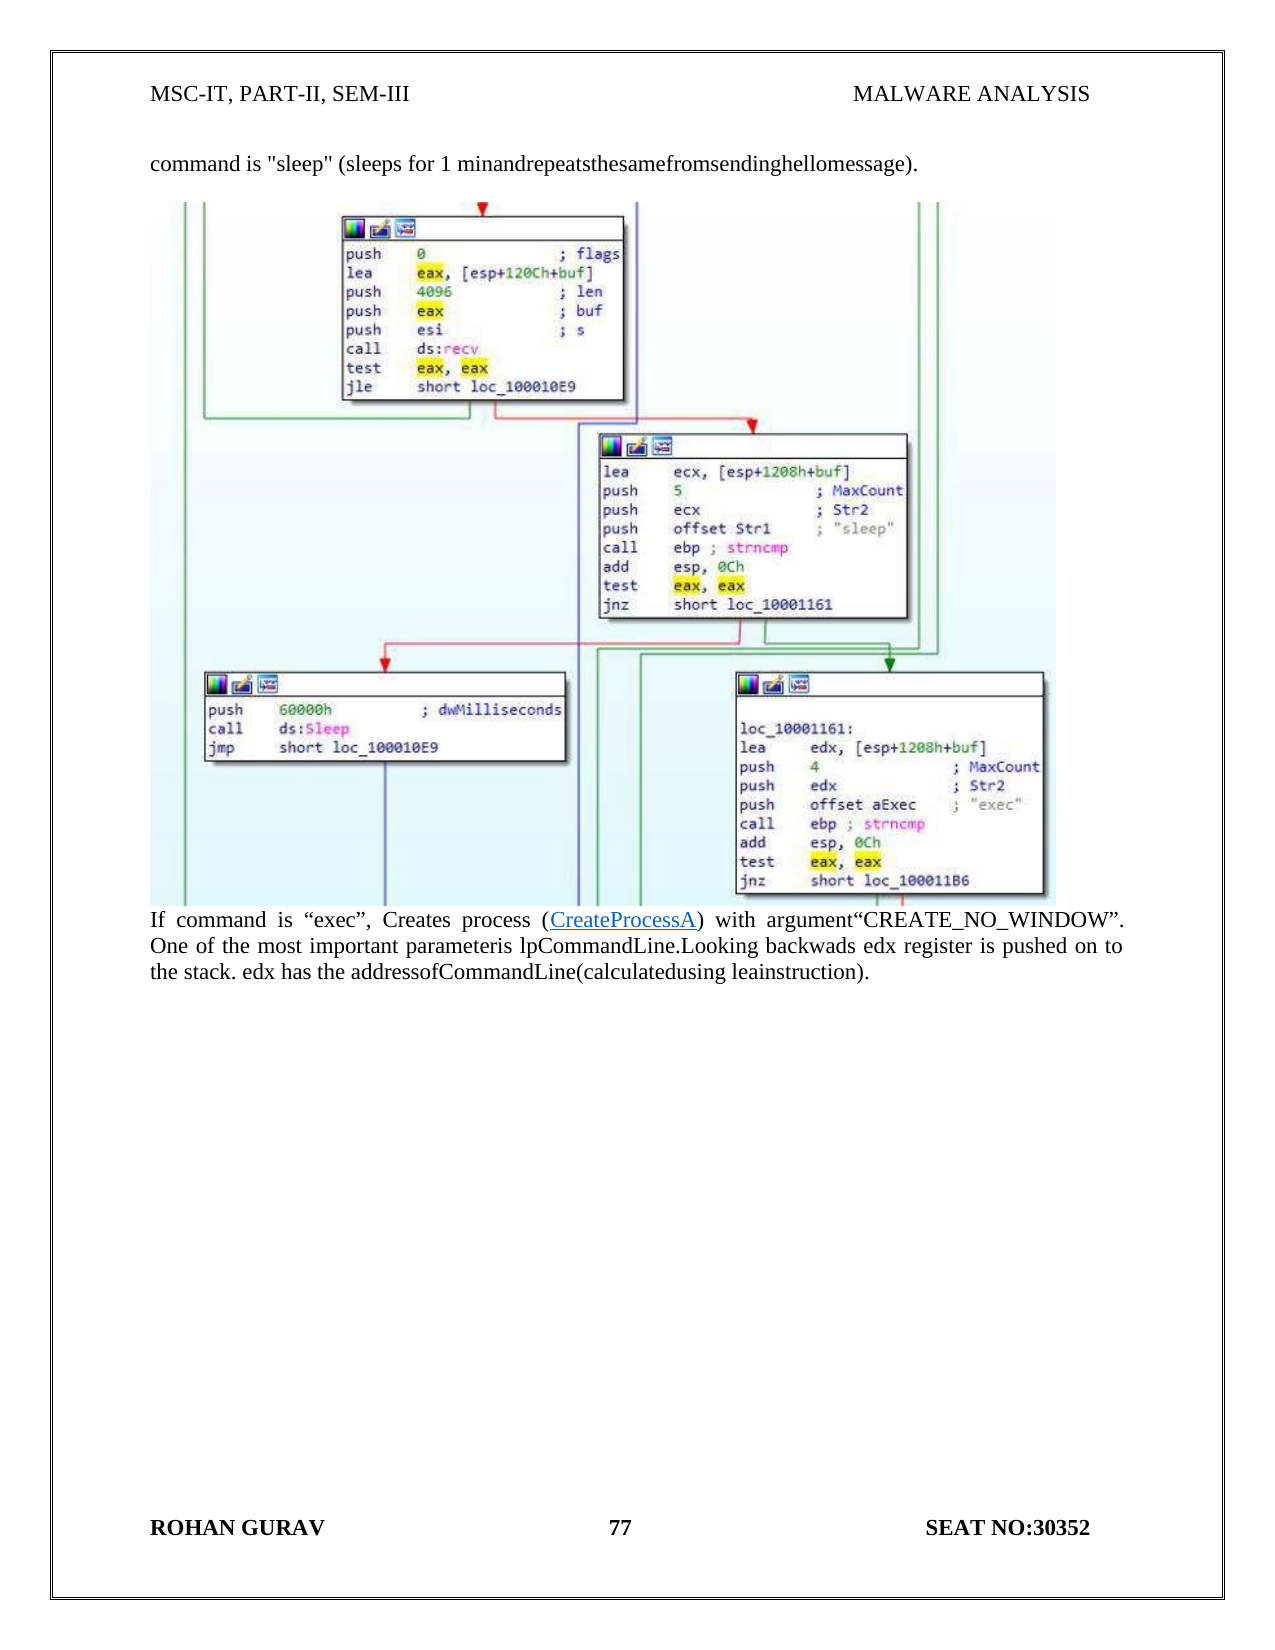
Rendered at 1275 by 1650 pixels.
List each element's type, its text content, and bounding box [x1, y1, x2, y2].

picture [150, 202, 1057, 906]
text If command is “exec”, Creates process (CreateProcessA) with argument“CREATE_NO_WINDOW”. One of the most important parameteris lpCommandLine.Looking backwads edx register is pushed on to the stack. edx has the addressofCommandLine(calculatedusing leainstruction). [150, 906, 1125, 985]
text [150, 150, 1125, 176]
